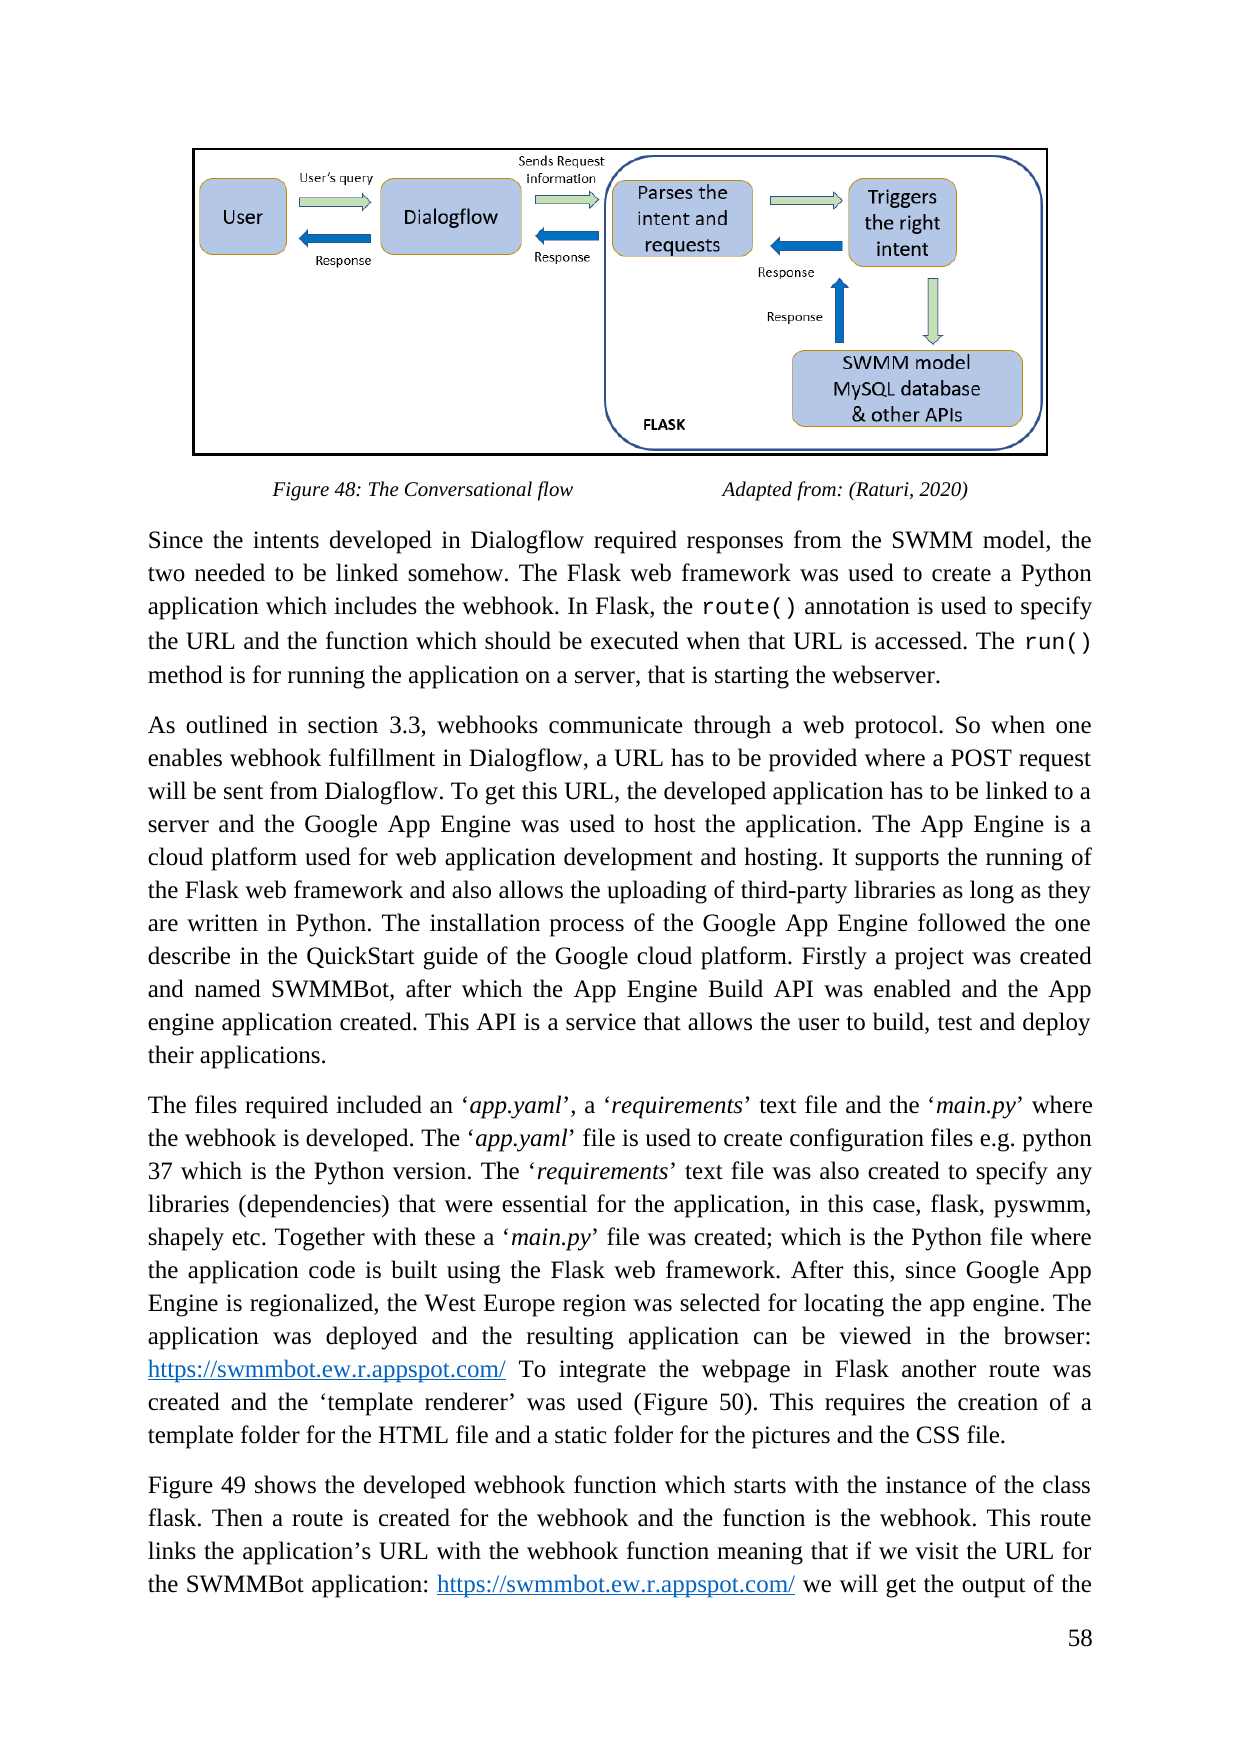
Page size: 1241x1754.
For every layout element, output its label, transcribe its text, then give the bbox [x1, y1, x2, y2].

text Since the intents developed in Dialogflow required responses from the SWMM model, the two needed to be linked somehow. The Flask web framework was used to create a Python application which includes the webhook. In Flask, the route() annotation is used to specify the URL and the function which should be executed when that URL is accessed. The run() method is for running the application on a server, that is starting the webserver. [148, 525, 1093, 689]
picture [195, 150, 1046, 453]
text Figure 48: The Conversational flow Adapted from: (Raturi, 2020) [148, 477, 1093, 501]
text As outlined in section 3.3, webhooks communicate through a web protocol. So when one enables webhook fulfillment in Dialogflow, a URL has to be provided where a POST request will be sent from Dialogflow. To get this URL, the developed application has to be linked to a server and the Google App Engine was used to host the application. The App Engine is a cloud platform used for web application development and hosting. It supports the running of the Flask web framework and also allows the uploading of third-party libraries as long as they are written in Python. The installation process of the Google App Engine followed the one describe in the QuickStart guide of the Google cloud platform. Firstly a project was created and named SWMMBot, after which the App Engine Build API was enabled and the App engine application created. This API is a service that allows the user to build, test and deploy their applications. [148, 710, 1093, 1069]
text The files required included an ‘app.yaml’, a ‘requirements’ text file and the ‘main.py’ where the webhook is developed. The ‘app.yaml’ file is used to create configuration files e.g. python 37 which is the Python version. The ‘requirements’ text file was also created to specify any libraries (dependencies) that were essential for the application, in this case, flask, pyswmm, shapely etc. Together with these a ‘main.py’ file was created; which is the Python file where the application code is built using the Flask web framework. After this, since Google App Engine is regionalized, the West Europe region was selected for locating the app engine. The application was deployed and the resulting application can be viewed in the browser: https://swmmbot.ew.r.appspot.com/ To integrate the webpage in Flask another route was created and the ‘template renderer’ was used (Figure 50). This requires the creation of a template folder for the HTML file and a static folder for the pictures and the CSS file. [148, 1090, 1093, 1449]
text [148, 1470, 1093, 1597]
